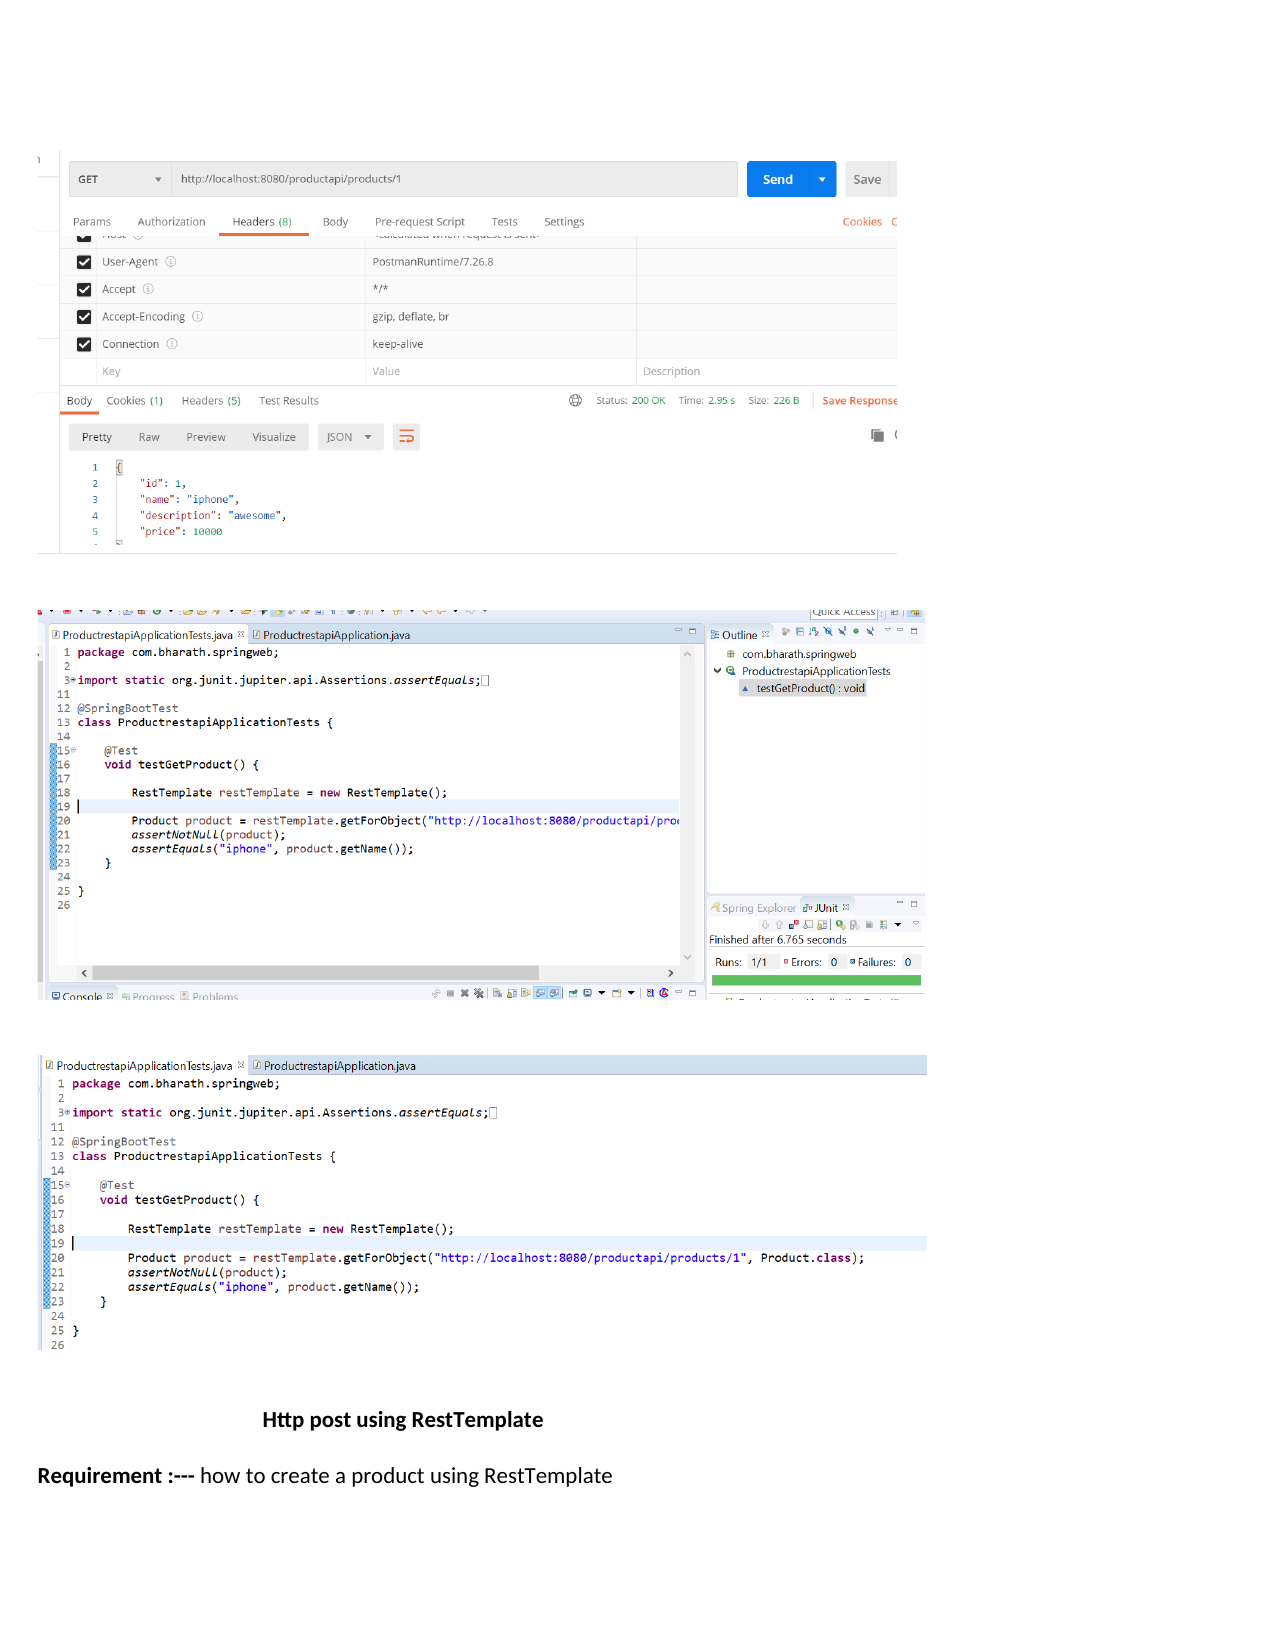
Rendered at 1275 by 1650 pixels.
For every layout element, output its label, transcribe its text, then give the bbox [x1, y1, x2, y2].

picture [37, 1055, 928, 1350]
picture [37, 610, 926, 1000]
text Requirement :--- how to create a product using RestTemplate [37, 1462, 1219, 1490]
picture [37, 150, 897, 555]
text Http post using RestTemplate [262, 1406, 1219, 1434]
